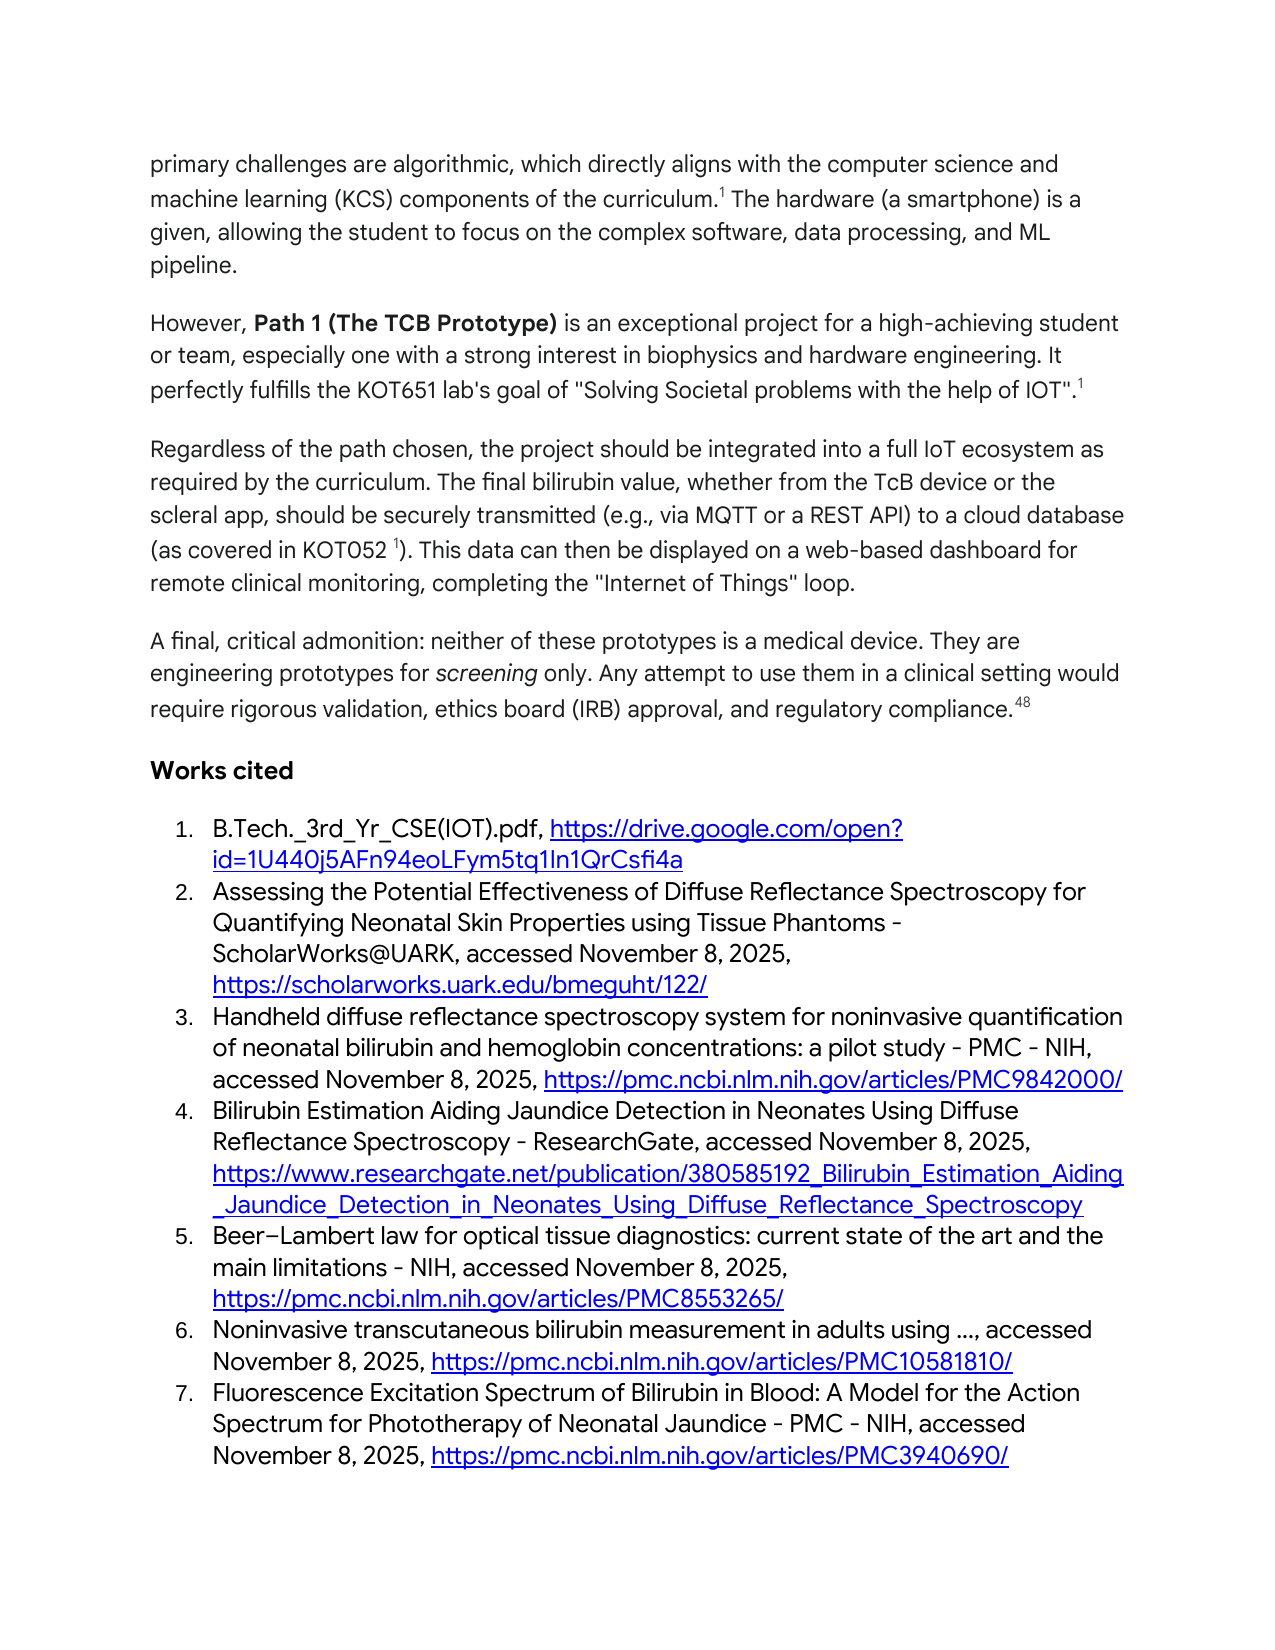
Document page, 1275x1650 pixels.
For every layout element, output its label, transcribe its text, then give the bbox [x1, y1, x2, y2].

list Fluorescence Excitation Spectrum of Bilirubin in Blood: A Model for the Action Spectrum for Phototherapy of Neonatal Jaundice - PMC - NIH, accessed November 8, 2025, https://pmc.ncbi.nlm.nih.gov/articles/PMC3940690/ [175, 1377, 1125, 1471]
text However, Path 1 (The TCB Prototype) is an exceptional project for a high-achieving student or team, especially one with a strong interest in biophysics and hardware engineering. It perfectly fulfills the KOT651 lab's goal of "Solving Societal problems with the help of IOT".1 [150, 309, 1125, 406]
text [150, 150, 1125, 280]
list Handheld diffuse reflectance spectroscopy system for noninvasive quantification of neonatal bilirubin and hemoglobin concentrations: a pilot study - PMC - NIH, accessed November 8, 2025, https://pmc.ncbi.nlm.nih.gov/articles/PMC9842000/ [175, 1001, 1125, 1095]
list Bilirubin Estimation Aiding Jaundice Detection in Neonates Using Diffuse Reflectance Spectroscopy - ResearchGate, accessed November 8, 2025, https://www.researchgate.net/publication/380585192_Bilirubin_Estimation_Aiding_Jaundice_Detection_in_Neonates_Using_Diffuse_Reflectance_Spectroscopy [175, 1095, 1125, 1221]
list B.Tech._3rd_Yr_CSE(IOT).pdf, https://drive.google.com/open?id=1U440j5AFn94eoLFym5tq1In1QrCsfi4a [175, 813, 1125, 876]
text Regardless of the path chosen, the project should be integrated into a full IoT ecosystem as required by the curriculum. The final bilirubin value, whether from the TcB device or the scleral app, should be securely transmitted (e.g., via MQTT or a REST API) to a cloud database (as covered in KOT052 1). This data can then be displayed on a web-based dashboard for remote clinical monitoring, completing the "Internet of Things" loop. [150, 435, 1125, 598]
subtitle Works cited [150, 755, 1125, 786]
list Noninvasive transcutaneous bilirubin measurement in adults using ..., accessed November 8, 2025, https://pmc.ncbi.nlm.nih.gov/articles/PMC10581810/ [175, 1315, 1125, 1377]
list Beer–Lambert law for optical tissue diagnostics: current state of the art and the main limitations - NIH, accessed November 8, 2025, https://pmc.ncbi.nlm.nih.gov/articles/PMC8553265/ [175, 1221, 1125, 1315]
text A final, critical admonition: neither of these prototypes is a medical device. They are engineering prototypes for screening only. Any attempt to use them in a clinical setting would require rigorous validation, ethics board (IRB) approval, and regulatory compliance.48 [150, 627, 1125, 724]
list Assessing the Potential Effectiveness of Diffuse Reflectance Spectroscopy for Quantifying Neonatal Skin Properties using Tissue Phantoms - ScholarWorks@UARK, accessed November 8, 2025, https://scholarworks.uark.edu/bmeguht/122/ [175, 876, 1125, 1001]
